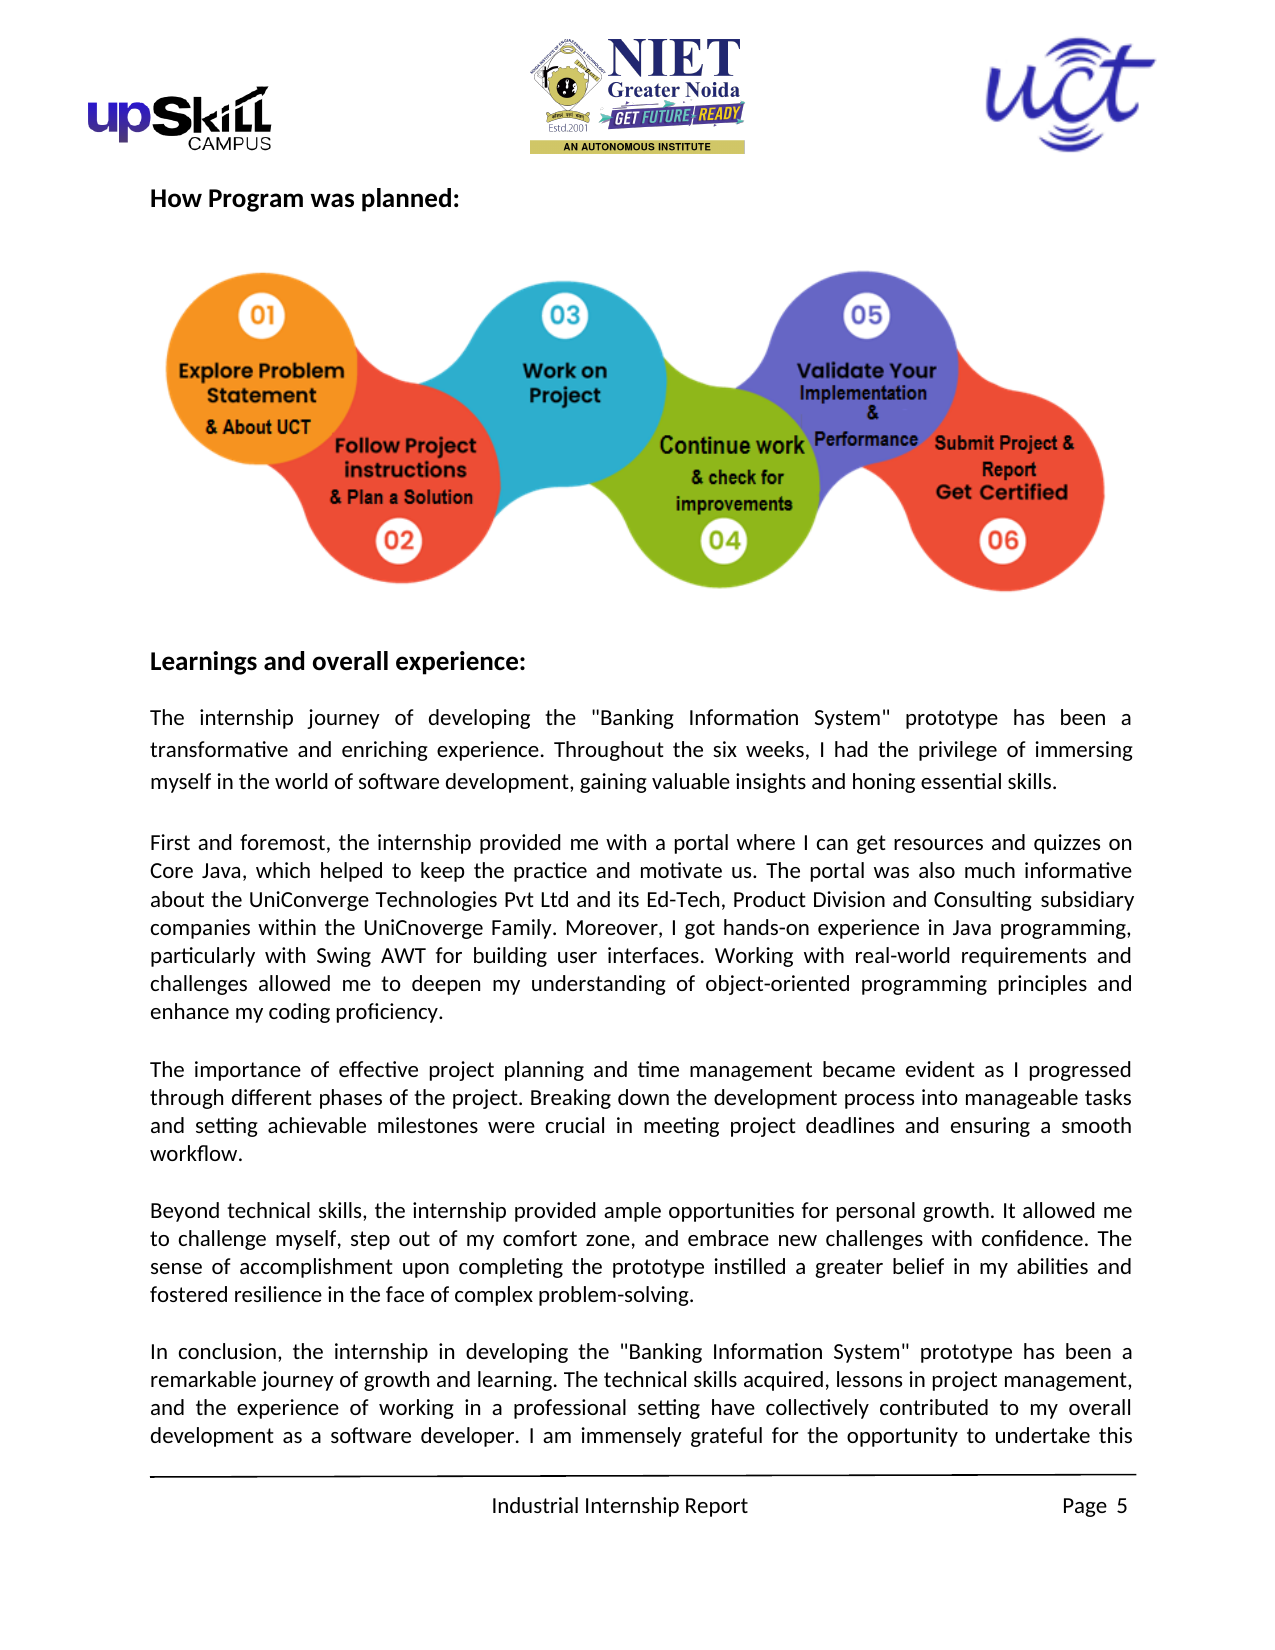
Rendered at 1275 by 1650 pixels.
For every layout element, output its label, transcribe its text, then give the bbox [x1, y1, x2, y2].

text The internship journey of developing the "Banking Information System" prototype has been a transformative and enriching experience. Throughout the six weeks, I had the privilege of immersing myself in the world of software development, gaining valuable insights and honing essential skills. [150, 703, 1134, 795]
text How Program was planned: [150, 181, 1134, 214]
text Learnings and overall experience: [150, 644, 1134, 677]
text Beyond technical skills, the internship provided ample opportunities for personal growth. It allowed me to challenge myself, step out of my comfort zone, and embrace new challenges with confidence. The sense of accomplishment upon completing the prototype instilled a greater belief in my abilities and fostered resilience in the face of complex problem-solving. [150, 1196, 1134, 1308]
picture [56, 73, 303, 154]
picture [983, 28, 1162, 154]
text First and foremost, the internship provided me with a portal where I can get resources and quizzes on Core Java, which helped to keep the practice and motivate us. The portal was also much informative about the UniConverge Technologies Pvt Ltd and its Ed-Tech, Product Division and Consulting subsidiary companies within the UniCnoverge Family. Moreover, I got hands-on experience in Java programming, particularly with Swing AWT for building user interfaces. Working with real-world requirements and challenges allowed me to deepen my understanding of object-oriented programming principles and enhance my coding proficiency. [150, 828, 1134, 1026]
picture [530, 39, 746, 154]
text The importance of effective project planning and time management became evident as I progressed through different phases of the project. Breaking down the development process into manageable tasks and setting achievable milestones were crucial in meeting project deadlines and ensuring a smooth workflow. [150, 1055, 1134, 1167]
picture [150, 240, 1135, 619]
